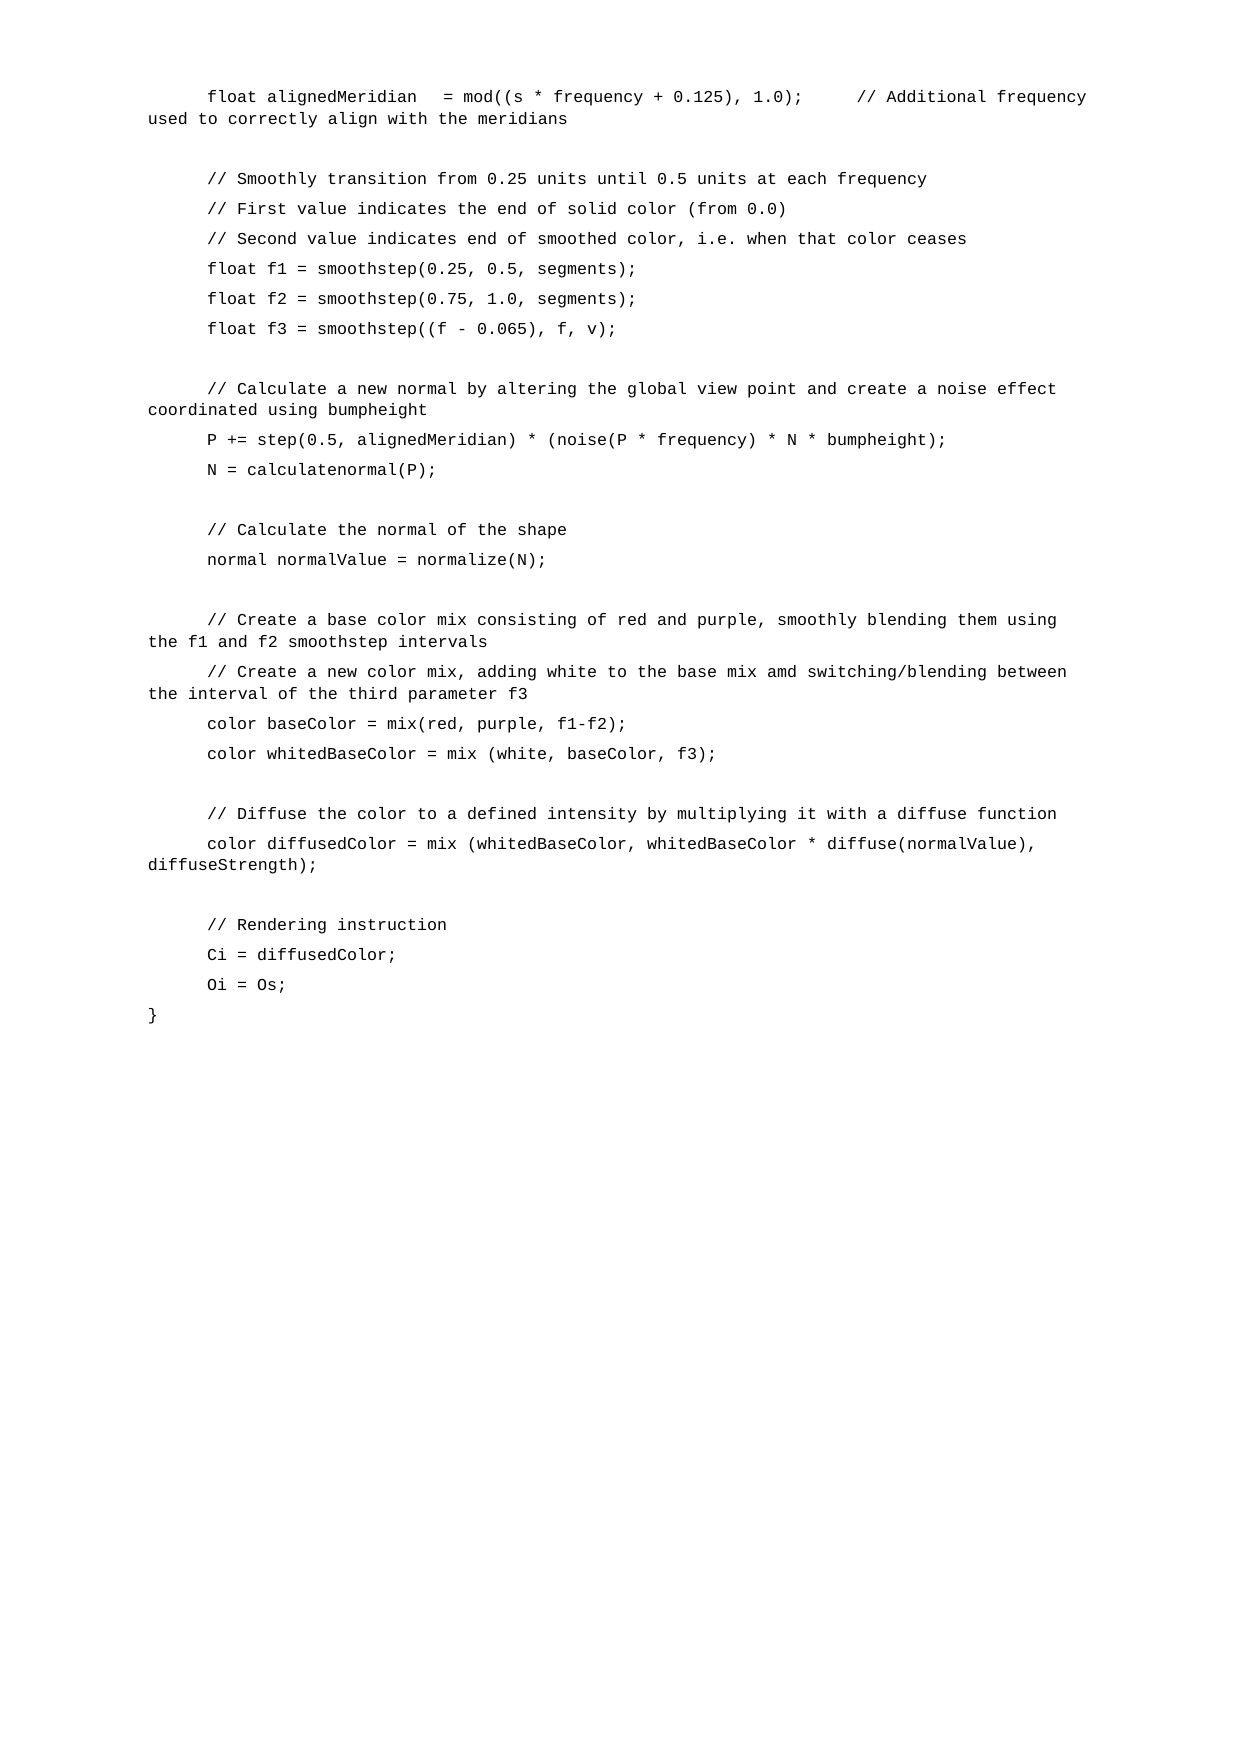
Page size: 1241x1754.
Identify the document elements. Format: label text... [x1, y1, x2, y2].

text Ci = diffusedColor; [148, 947, 1092, 966]
text } [148, 1007, 1092, 1026]
text // Calculate the normal of the shape [148, 522, 1092, 541]
text normal normalValue = normalize(N); [148, 552, 1092, 571]
text float f1 = smoothstep(0.25, 0.5, segments); [148, 260, 1092, 279]
text color diffusedColor = mix (whitedBaseColor, whitedBaseColor * diffuse(normalValue), diffuseStrength); [148, 835, 1092, 876]
text // Second value indicates end of smoothed color, i.e. when that color ceases [148, 230, 1092, 249]
text color whitedBaseColor = mix (white, baseColor, f3); [148, 745, 1092, 764]
text // Calculate a new normal by altering the global view point and create a noise effect coordinated using bumpheight [148, 380, 1092, 421]
text float f3 = smoothstep((f - 0.065), f, v); [148, 320, 1092, 339]
text N = calculatenormal(P); [148, 462, 1092, 481]
text // Rendering instruction [148, 917, 1092, 936]
text // Smoothly transition from 0.25 units until 0.5 units at each frequency [148, 170, 1092, 189]
text // Diffuse the color to a defined intensity by multiplying it with a diffuse function [148, 805, 1092, 824]
text float f2 = smoothstep(0.75, 1.0, segments); [148, 290, 1092, 309]
text // First value indicates the end of solid color (from 0.0) [148, 200, 1092, 219]
text Oi = Os; [148, 977, 1092, 996]
text // Create a new color mix, adding white to the base mix amd switching/blending between the interval of the third parameter f3 [148, 664, 1092, 704]
text // Create a base color mix consisting of red and purple, smoothly blending them using the f1 and f2 smoothstep intervals [148, 612, 1092, 652]
text float alignedMeridian = mod((s * frequency + 0.125), 1.0); // Additional frequency used to correctly align with the meridians [148, 89, 1092, 129]
text P += step(0.5, alignedMeridian) * (noise(P * frequency) * N * bumpheight); [148, 432, 1092, 451]
text color baseColor = mix(red, purple, f1-f2); [148, 715, 1092, 734]
